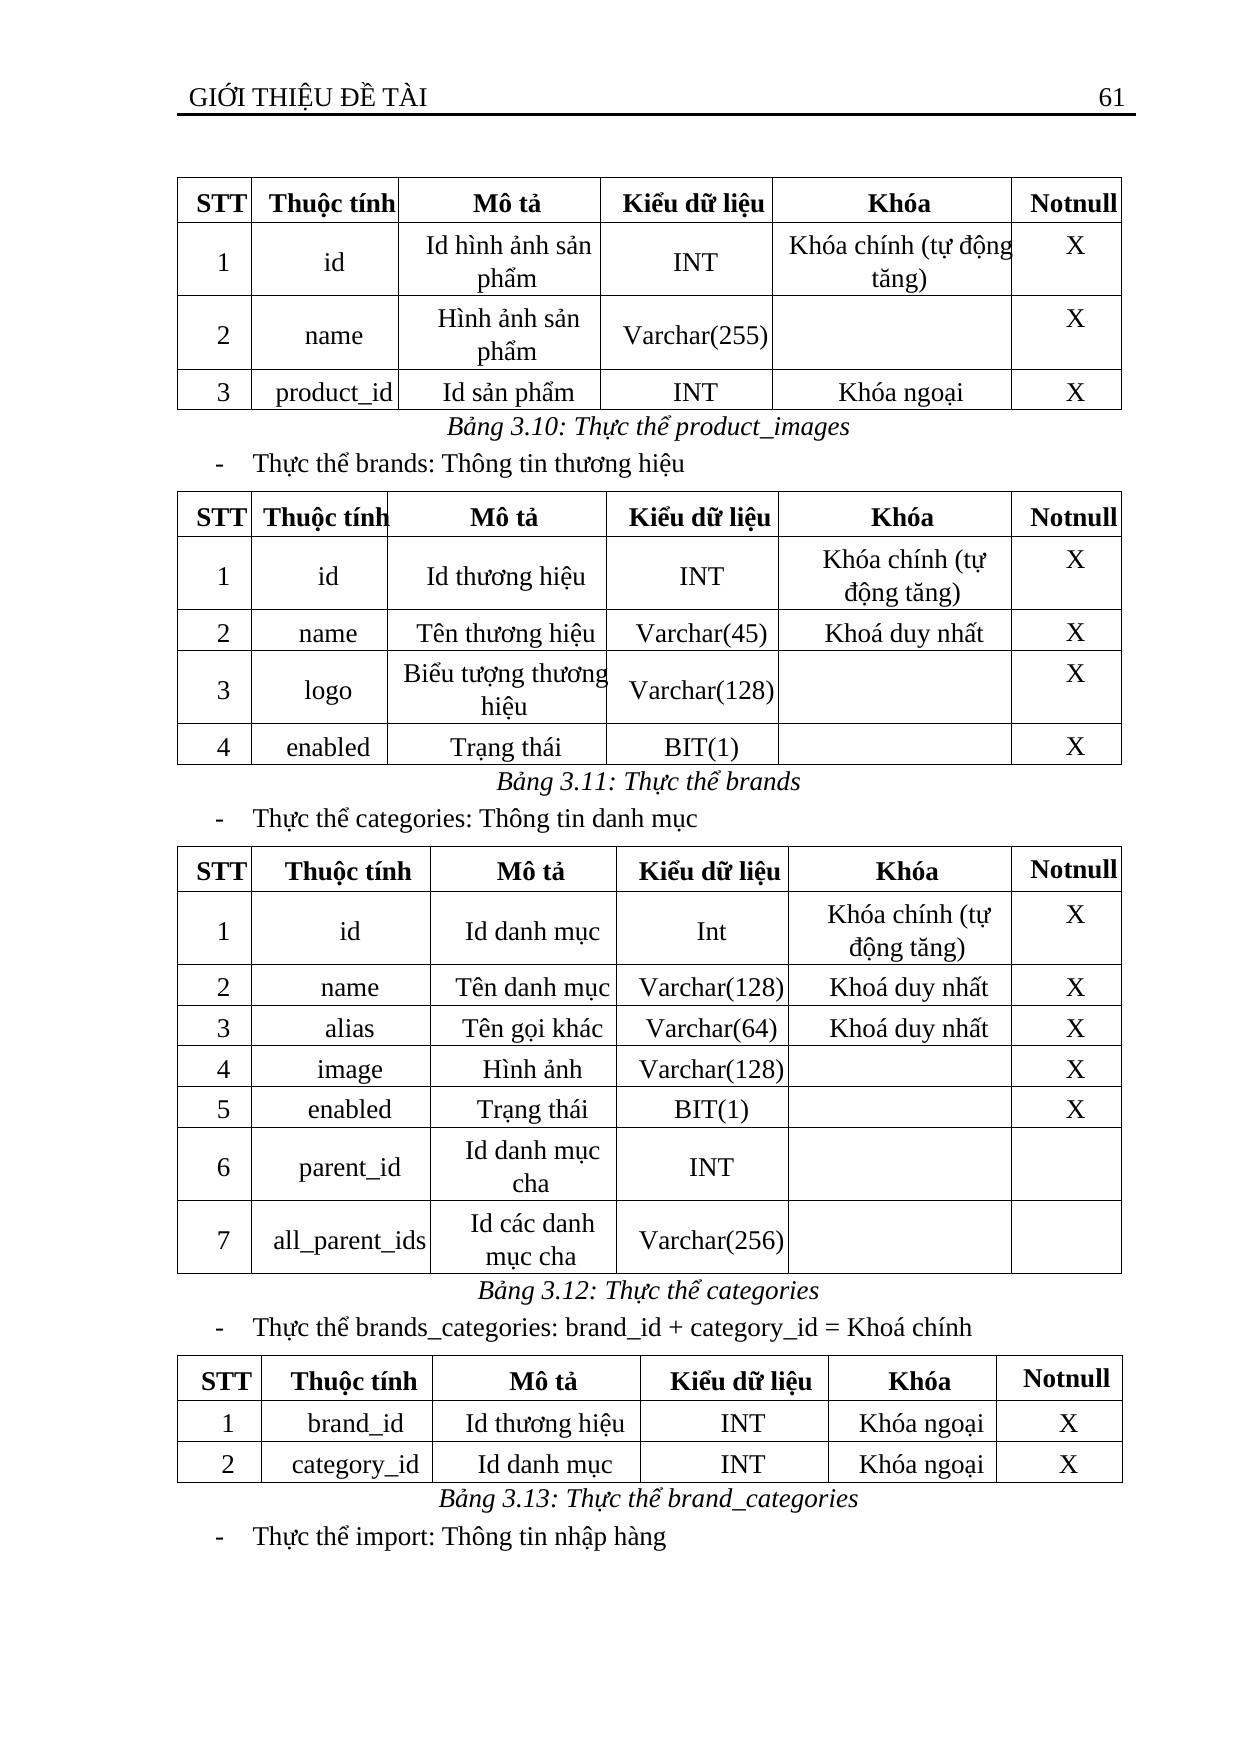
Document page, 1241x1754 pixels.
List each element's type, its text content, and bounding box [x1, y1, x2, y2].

table_cell Varchar(256) [617, 1201, 788, 1273]
table_cell X [1012, 610, 1121, 650]
table_header Mô tả [433, 1356, 640, 1400]
table_cell INT [641, 1442, 828, 1482]
table_cell 4 [178, 724, 251, 764]
table_header STT [178, 178, 251, 222]
table_cell Khóa chính (tự động tăng) [779, 537, 1011, 609]
table_cell Id sản phẩm [399, 370, 600, 409]
table_cell [779, 651, 1011, 723]
table_cell X [1012, 724, 1121, 764]
table_cell Id danh mục cha [431, 1128, 616, 1200]
table_cell 1 [178, 223, 251, 295]
table_cell X [1012, 651, 1121, 723]
table_cell id [252, 892, 430, 964]
table_cell X [1012, 892, 1121, 964]
table_cell X [1012, 223, 1121, 295]
table_header Thuộc tính [252, 847, 430, 891]
table_cell Biểu tượng thương hiệu [388, 651, 606, 723]
table_cell 3 [178, 1006, 251, 1045]
table_cell Varchar(128) [607, 651, 778, 723]
table_cell [789, 1087, 1011, 1127]
table_cell INT [607, 537, 778, 609]
table_cell 4 [178, 1046, 251, 1086]
table_header Kiểu dữ liệu [601, 178, 772, 222]
table_cell name [252, 965, 430, 1005]
table_cell Id danh mục [433, 1442, 640, 1482]
table_cell Khoá duy nhất [779, 610, 1011, 650]
table_cell id [252, 537, 387, 609]
table_cell Int [617, 892, 788, 964]
table_header Thuộc tính [252, 178, 398, 222]
table_cell X [997, 1401, 1122, 1441]
list Thực thể categories: Thông tin danh mục [215, 802, 1136, 833]
table_cell 6 [178, 1128, 251, 1200]
table_cell brand_id [262, 1401, 432, 1441]
table_cell enabled [252, 1087, 430, 1127]
table_cell [789, 1201, 1011, 1273]
table_cell name [252, 296, 398, 368]
table_header Thuộc tính [262, 1356, 432, 1400]
table_cell [789, 1128, 1011, 1200]
table_cell Khóa ngoại [829, 1401, 996, 1441]
table_cell [1012, 1128, 1121, 1200]
table_header Kiểu dữ liệu [617, 847, 788, 891]
table_cell INT [641, 1401, 828, 1441]
table_header STT [178, 1356, 261, 1400]
text Bảng 3.13: Thực thể brand_categories [177, 1483, 1122, 1514]
table_cell [773, 296, 1011, 368]
table_cell Hình ảnh sản phẩm [399, 296, 600, 368]
table_cell Trạng thái [431, 1087, 616, 1127]
table_cell Tên danh mục [431, 965, 616, 1005]
table_header Notnull [1012, 847, 1121, 891]
table_cell 2 [178, 965, 251, 1005]
table_cell Khóa chính (tự động tăng) [789, 892, 1011, 964]
table_cell Id các danh mục cha [431, 1201, 616, 1273]
table_header Notnull [1012, 492, 1121, 536]
table_cell X [1012, 370, 1121, 409]
table_cell 3 [178, 370, 251, 409]
table_cell Khóa ngoại [773, 370, 1011, 409]
table_header Khóa [779, 492, 1011, 536]
table_cell 1 [178, 537, 251, 609]
table_header Kiểu dữ liệu [607, 492, 778, 536]
table_cell Id thương hiệu [388, 537, 606, 609]
list Thực thể brands_categories: brand_id + category_id = Khoá chính [215, 1312, 1136, 1343]
table_cell product_id [252, 370, 398, 409]
table_cell 7 [178, 1201, 251, 1273]
table_cell X [1012, 1046, 1121, 1086]
table_header Notnull [1012, 178, 1121, 222]
table_cell X [1012, 965, 1121, 1005]
table_cell 2 [178, 1442, 261, 1482]
table_cell 1 [178, 1401, 261, 1441]
table_cell Khoá duy nhất [789, 1006, 1011, 1045]
table_cell [789, 1046, 1011, 1086]
table_cell Varchar(128) [617, 965, 788, 1005]
table_cell Khóa chính (tự động tăng) [773, 223, 1011, 295]
table_cell INT [617, 1128, 788, 1200]
table_cell Tên gọi khác [431, 1006, 616, 1045]
table_cell 1 [178, 892, 251, 964]
table_cell logo [252, 651, 387, 723]
table_header STT [178, 492, 251, 536]
table_cell category_id [262, 1442, 432, 1482]
text Bảng 3.10: Thực thể product_images [177, 410, 1122, 441]
table_cell Id thương hiệu [433, 1401, 640, 1441]
table_cell name [252, 610, 387, 650]
table_cell all_parent_ids [252, 1201, 430, 1273]
table_cell INT [601, 370, 772, 409]
table_header Mô tả [431, 847, 616, 891]
table_cell Khóa ngoại [829, 1442, 996, 1482]
table_header STT [178, 847, 251, 891]
table_cell Varchar(45) [607, 610, 778, 650]
text Bảng 3.12: Thực thể categories [177, 1274, 1122, 1305]
table_cell [1012, 1201, 1121, 1273]
table_cell Id hình ảnh sản phẩm [399, 223, 600, 295]
table_cell Id danh mục [431, 892, 616, 964]
table_cell enabled [252, 724, 387, 764]
table_cell BIT(1) [617, 1087, 788, 1127]
table_cell [779, 724, 1011, 764]
list Thực thể import: Thông tin nhập hàng [215, 1520, 1136, 1551]
list Thực thể brands: Thông tin thương hiệu [215, 448, 1136, 479]
table_cell Hình ảnh [431, 1046, 616, 1086]
table_cell 2 [178, 296, 251, 368]
table_header Khóa [773, 178, 1011, 222]
table_cell X [1012, 537, 1121, 609]
table_header Kiểu dữ liệu [641, 1356, 828, 1400]
table_cell id [252, 223, 398, 295]
table_header Mô tả [399, 178, 600, 222]
table_header Notnull [997, 1356, 1122, 1400]
table_cell Khoá duy nhất [789, 965, 1011, 1005]
table_cell X [997, 1442, 1122, 1482]
table_header Thuộc tính [252, 492, 387, 536]
table_cell 2 [178, 610, 251, 650]
table_header Khóa [789, 847, 1011, 891]
table_cell Varchar(64) [617, 1006, 788, 1045]
table_cell X [1012, 1006, 1121, 1045]
table_header Khóa [829, 1356, 996, 1400]
table_cell Varchar(128) [617, 1046, 788, 1086]
table_cell X [1012, 296, 1121, 368]
table_cell X [1012, 1087, 1121, 1127]
table_cell image [252, 1046, 430, 1086]
text Bảng 3.11: Thực thể brands [177, 765, 1122, 796]
table_cell INT [601, 223, 772, 295]
table_cell BIT(1) [607, 724, 778, 764]
table_cell 3 [178, 651, 251, 723]
table_cell alias [252, 1006, 430, 1045]
table_cell Trạng thái [388, 724, 606, 764]
table_cell parent_id [252, 1128, 430, 1200]
table_cell Varchar(255) [601, 296, 772, 368]
table_header Mô tả [388, 492, 606, 536]
table_cell Tên thương hiệu [388, 610, 606, 650]
table_cell 5 [178, 1087, 251, 1127]
